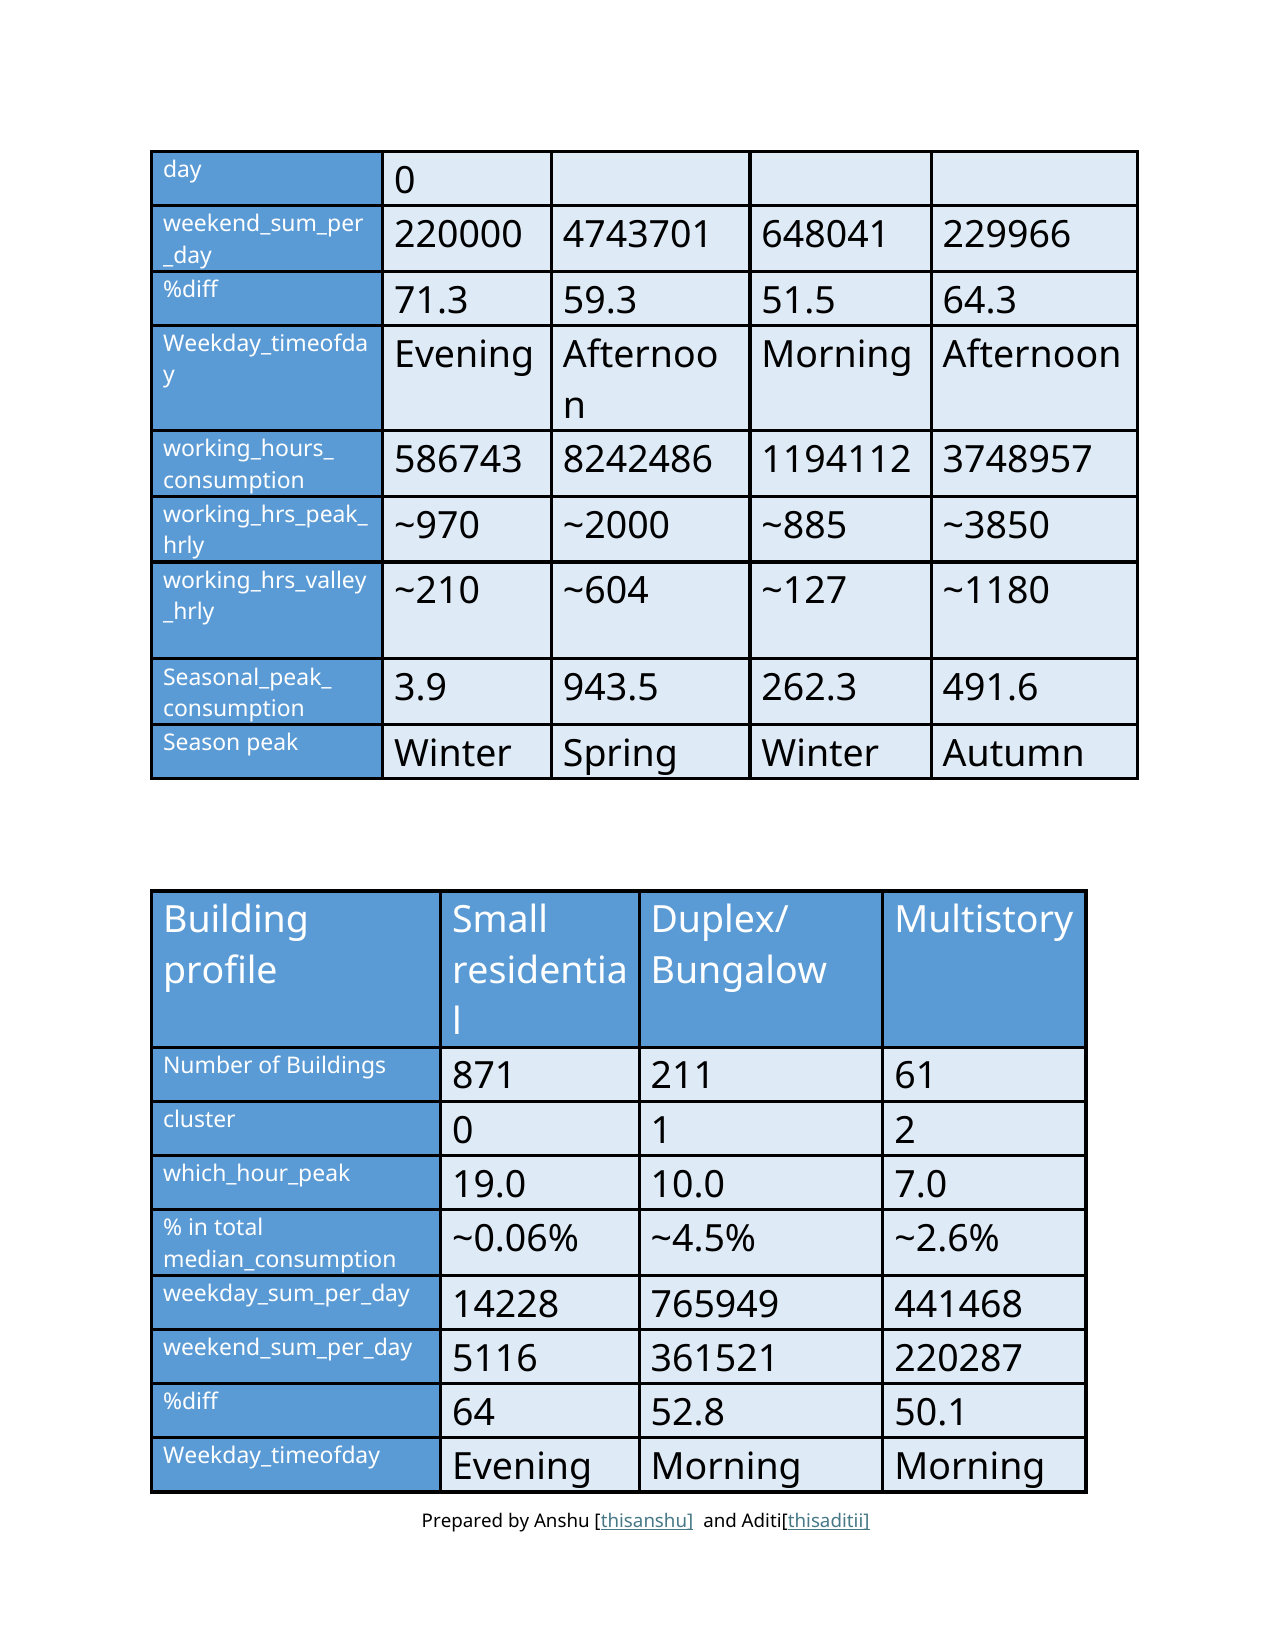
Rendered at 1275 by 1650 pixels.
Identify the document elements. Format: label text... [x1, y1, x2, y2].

table_cell 586743 [384, 432, 550, 495]
table_cell 3748957 [933, 432, 1136, 495]
table_cell 1194112 [752, 432, 930, 495]
table_cell ~970 [384, 498, 550, 560]
table_cell 220000 [384, 207, 550, 270]
table_cell 12673968 [553, 153, 748, 204]
table_cell ~885 [752, 498, 930, 560]
table_cell Season peak [153, 726, 381, 777]
table_cell 220287 [884, 1331, 1084, 1382]
table_cell Morning [641, 1439, 881, 1490]
table_header Multistory [884, 893, 1084, 1046]
table_cell Evening [384, 327, 550, 429]
table_cell Afternoon [553, 327, 748, 429]
table_cell Morning [884, 1439, 1084, 1490]
table_cell ~4.5% [641, 1211, 881, 1274]
table_cell % in total median_consumption [153, 1211, 439, 1274]
table_cell ~0.06% [442, 1211, 638, 1274]
table_cell 8242486 [553, 432, 748, 495]
table_cell working_hours_ consumption [153, 432, 381, 495]
table_cell ~765950 [384, 153, 550, 204]
table_cell ~2000 [553, 498, 748, 560]
table_cell 1 [641, 1103, 881, 1154]
table_cell 51.5 [752, 273, 930, 324]
table_cell 871 [442, 1049, 638, 1100]
table_cell Afternoon [933, 327, 1136, 429]
table_header Small residential [442, 893, 638, 1046]
table_cell Weekday_timeofday [153, 1439, 439, 1490]
table_cell cluster [153, 1103, 439, 1154]
table_cell 61 [884, 1049, 1084, 1100]
table_cell 19.0 [442, 1157, 638, 1208]
table_cell 943.5 [553, 660, 748, 723]
table_cell Autumn [933, 726, 1136, 777]
table_cell 14228 [442, 1277, 638, 1328]
table_cell 4743701 [553, 207, 748, 270]
table_cell Weekday_timeofday [153, 327, 381, 429]
table_cell which_hour_peak [153, 1157, 439, 1208]
table_cell Morning [752, 327, 930, 429]
table_header Building profile [153, 893, 439, 1046]
table_cell 50.1 [884, 1385, 1084, 1436]
table_cell 10.0 [641, 1157, 881, 1208]
table_cell 229966 [933, 207, 1136, 270]
table_cell 5116 [442, 1331, 638, 1382]
table_cell 59.3 [553, 273, 748, 324]
table_cell weekday_sum_per_day [153, 1277, 439, 1328]
table_cell 64.3 [933, 273, 1136, 324]
table_cell Number of Buildings [153, 1049, 439, 1100]
table_cell ~2.6% [884, 1211, 1084, 1274]
table_cell 7.0 [884, 1157, 1084, 1208]
table_cell 6450162 [933, 153, 1136, 204]
table_cell ~127 [752, 564, 930, 657]
table_cell 2 [884, 1103, 1084, 1154]
table_cell 211 [641, 1049, 881, 1100]
table_cell 361521 [641, 1331, 881, 1382]
table_cell weekend_sum_per_day [153, 1331, 439, 1382]
table_cell 52.8 [641, 1385, 881, 1436]
table_cell 64 [442, 1385, 638, 1436]
table_cell 491.6 [933, 660, 1136, 723]
table_cell %diff [153, 273, 381, 324]
table_cell Seasonal_peak_ consumption [153, 660, 381, 723]
table_cell working_hrs_valley_hrly [153, 564, 381, 657]
table_cell ~604 [553, 564, 748, 657]
table_cell %diff [153, 1385, 439, 1436]
table_cell 262.3 [752, 660, 930, 723]
table_cell ~1180 [933, 564, 1136, 657]
table_cell ~3850 [933, 498, 1136, 560]
table_cell weekday_sum_per_day [153, 153, 381, 204]
table_cell 765949 [641, 1277, 881, 1328]
table_cell 441468 [884, 1277, 1084, 1328]
table_cell 3.9 [384, 660, 550, 723]
table_cell Winter [384, 726, 550, 777]
table_cell 71.3 [384, 273, 550, 324]
table_cell Spring [553, 726, 748, 777]
table_cell weekend_sum_per_day [153, 207, 381, 270]
table_cell Winter [752, 726, 930, 777]
table_cell Evening [442, 1439, 638, 1490]
table_header Duplex/ Bungalow [641, 893, 881, 1046]
table_cell 648041 [752, 207, 930, 270]
table_cell 0 [442, 1103, 638, 1154]
table_cell 1989343 [752, 153, 930, 204]
table_cell working_hrs_peak_hrly [153, 498, 381, 560]
table_cell ~210 [384, 564, 550, 657]
